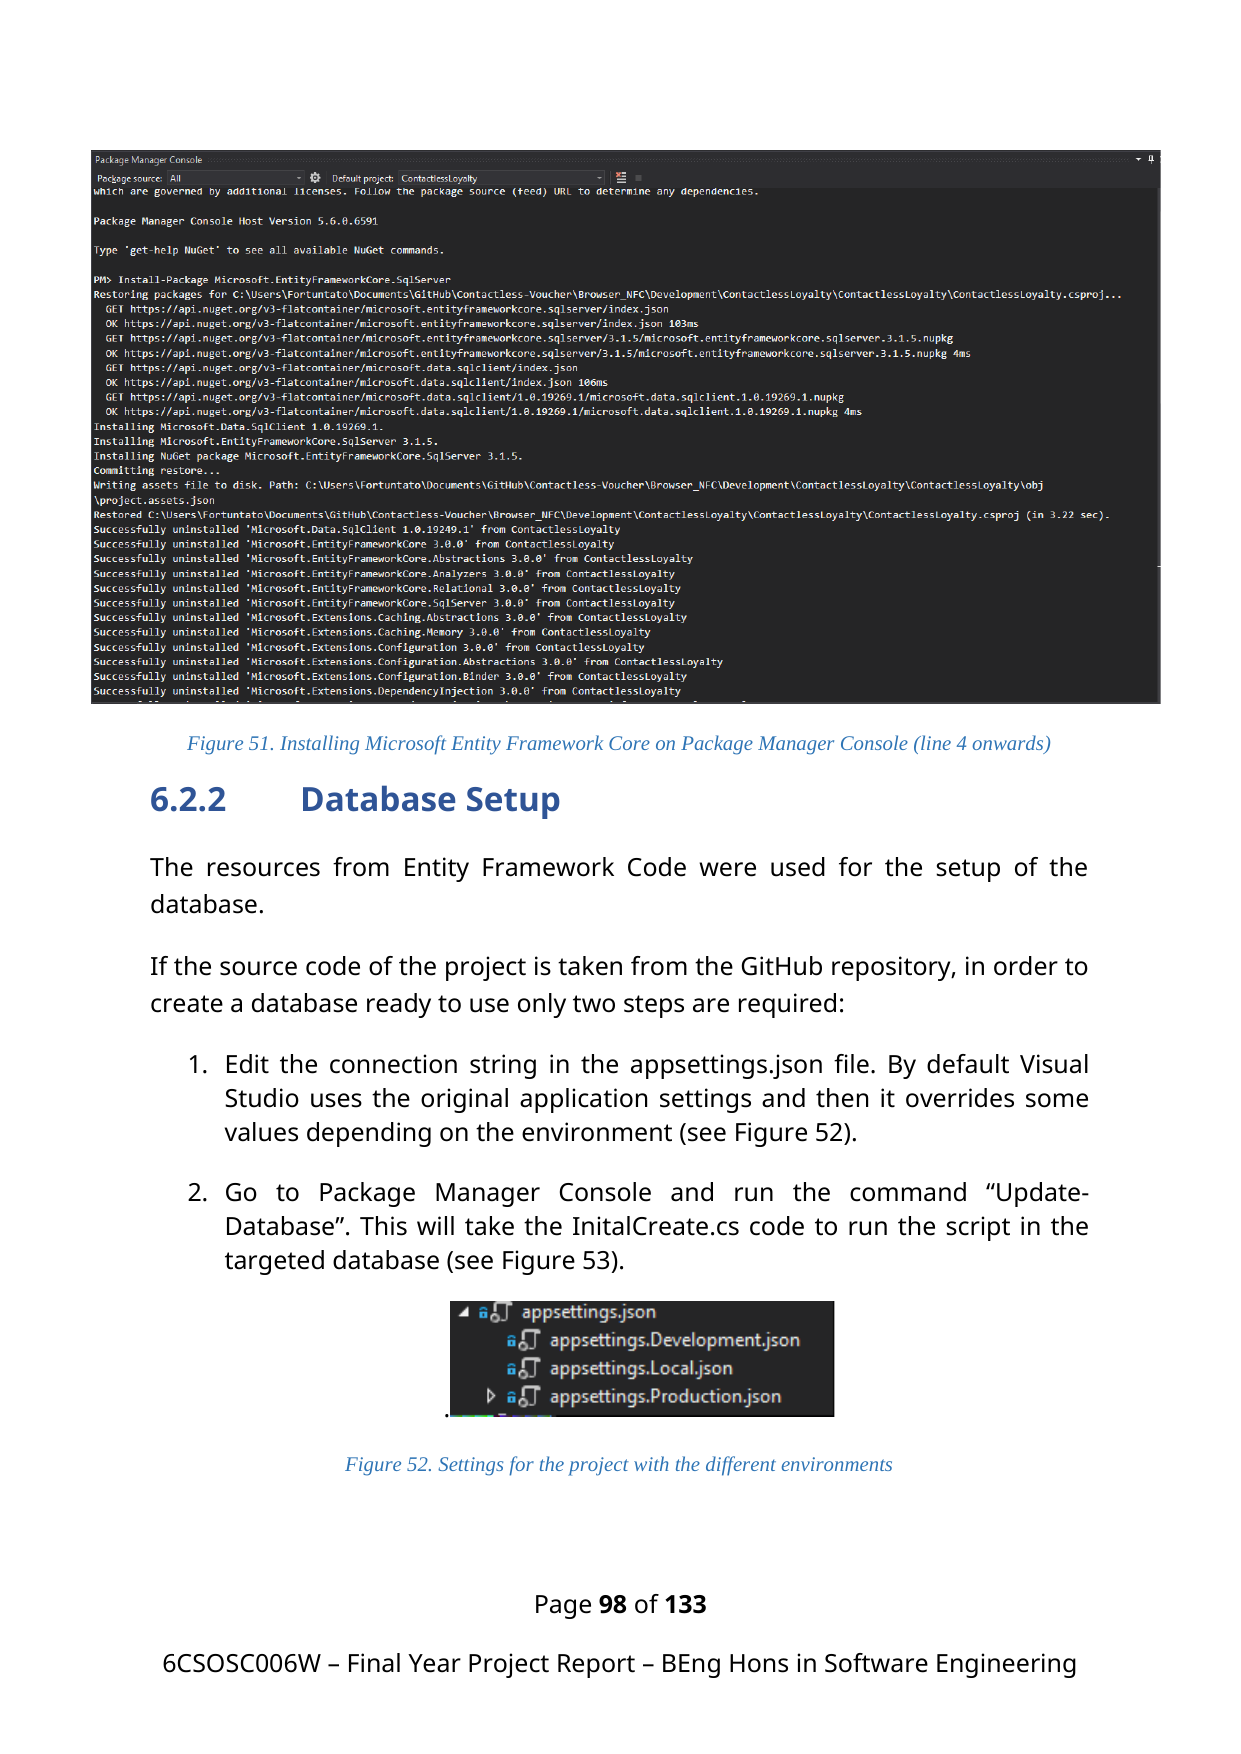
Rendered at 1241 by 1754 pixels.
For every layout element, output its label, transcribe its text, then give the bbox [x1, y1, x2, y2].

list Go to Package Manager Console and run the command “Update-Database”. This will take the InitalCreate.cs code to run the script in the targeted database (see Figure 53). [187, 1174, 1090, 1276]
text Figure 52. Settings for the project with the different environments [150, 1452, 1090, 1476]
picture [91, 150, 1161, 704]
text Figure 51. Installing Microsoft Entity Framework Core on Package Manager Console (line 4 onwards) [150, 731, 1090, 755]
list Edit the connection string in the appsettings.json file. By default Visual Studio uses the original application settings and then it overrides some values depending on the environment (see Figure 52). [187, 1047, 1090, 1149]
text If the source code of the project is taken from the GitHub repository, in order to create a database ready to use only two steps are required: [150, 948, 1090, 1019]
subtitle Database Setup [150, 776, 1090, 821]
picture [450, 1301, 835, 1417]
text The resources from Entity Framework Code were used for the setup of the database. [150, 850, 1090, 921]
